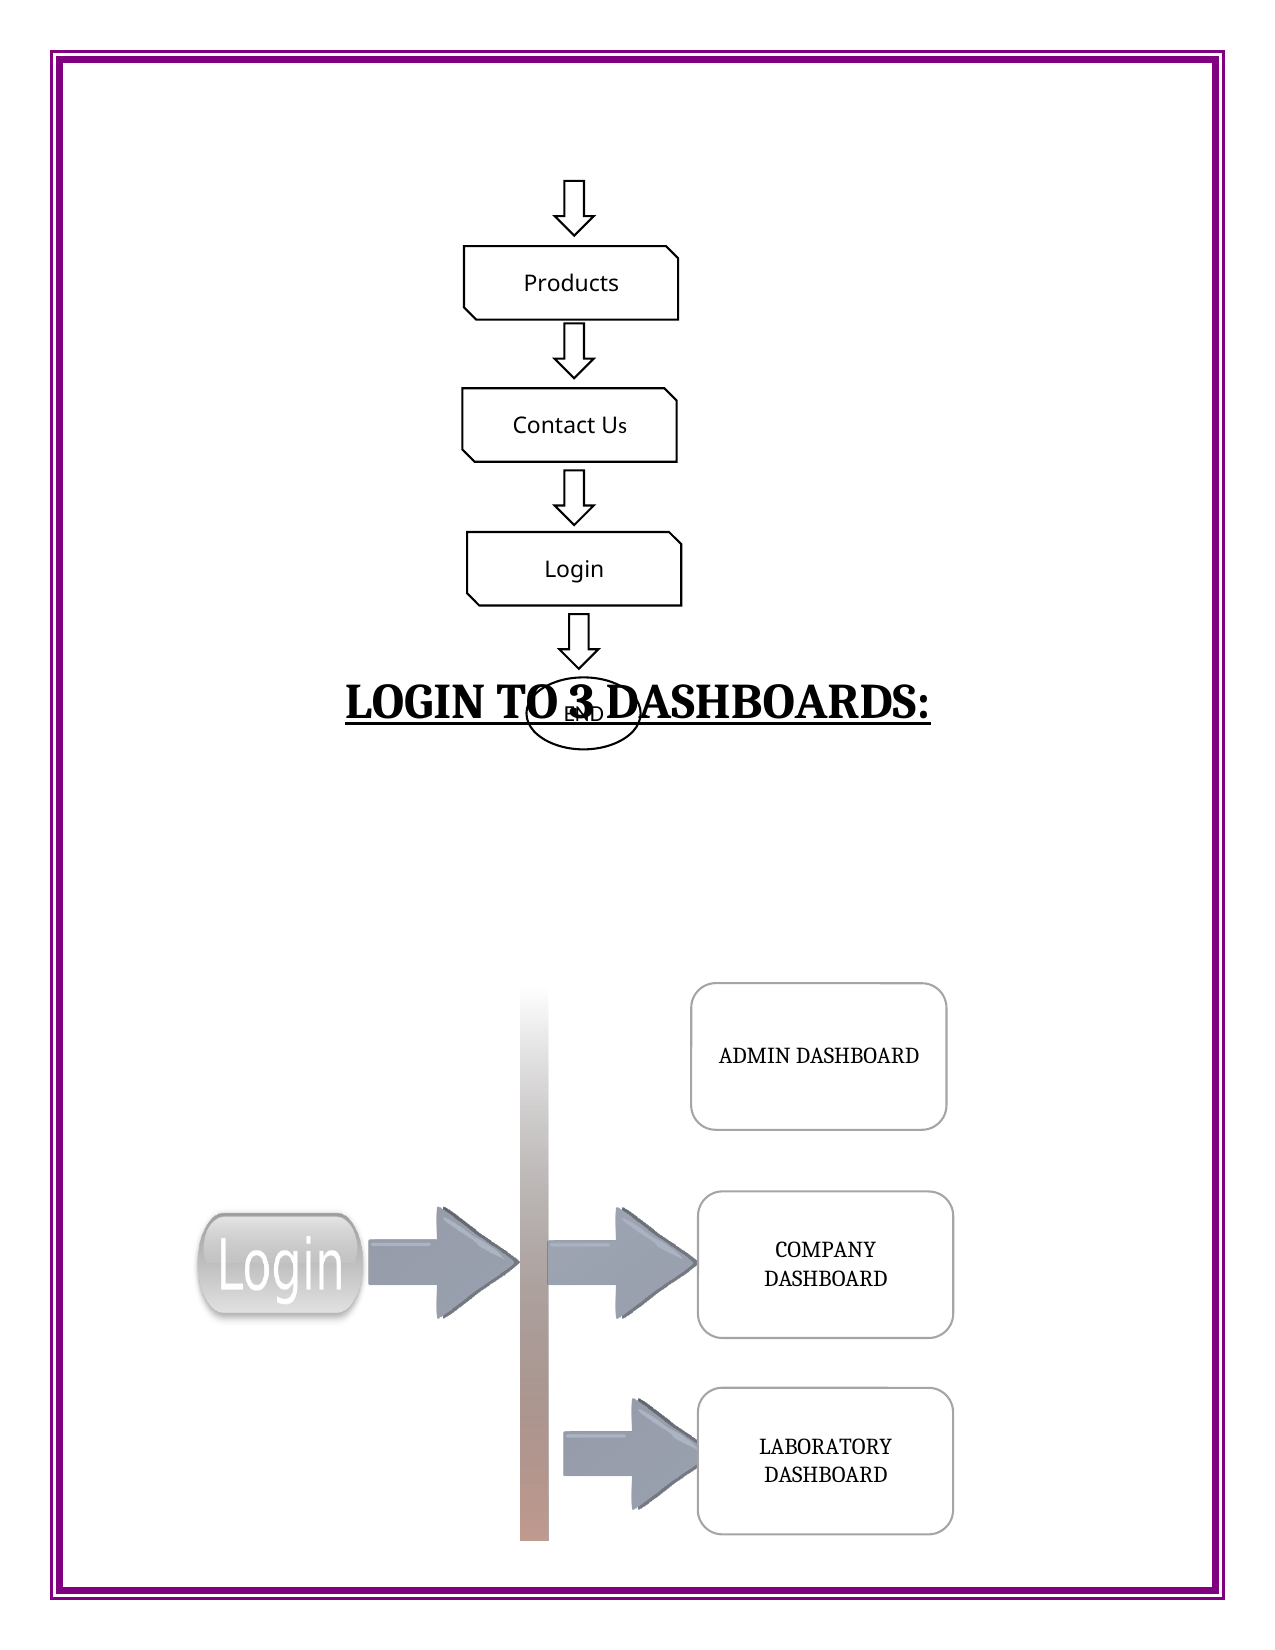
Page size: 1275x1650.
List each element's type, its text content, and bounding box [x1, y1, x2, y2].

text LOGIN TO 3 DASHBOARDS: [150, 674, 1125, 731]
